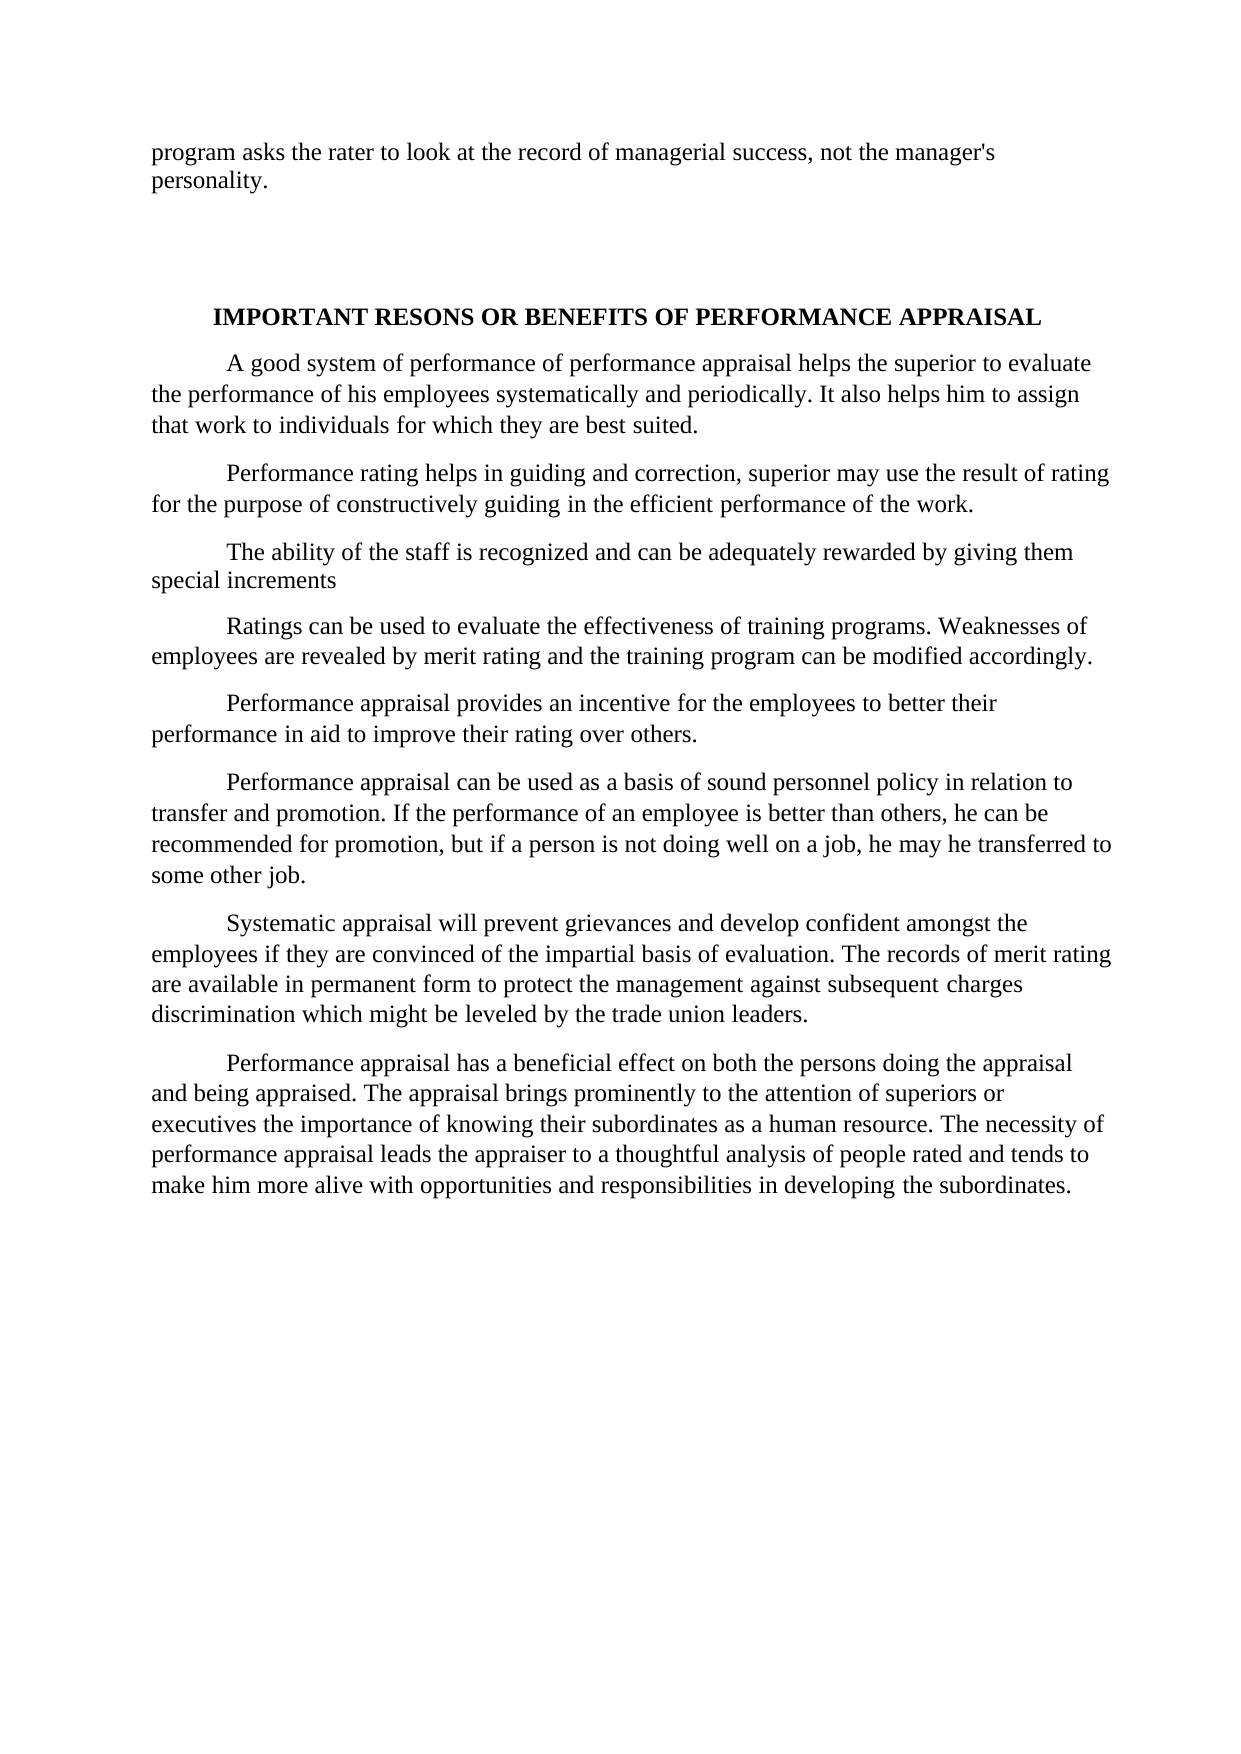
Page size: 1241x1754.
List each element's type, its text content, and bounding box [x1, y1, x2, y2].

text The ability of the staff is recognized and can be adequately rewarded by giving them special increments [151, 537, 1131, 594]
text Ratings can be used to evaluate the effectiveness of training programs. Weaknesses of employees are revealed by merit rating and the training program can be modified accordingly. [151, 611, 1131, 669]
text Performance appraisal has a beneficial effect on both the persons doing the appraisal and being appraised. The appraisal brings prominently to the attention of superiors or executives the importance of knowing their subordinates as a human resource. The necessity of performance appraisal leads the appraiser to a thoughtful analysis of people rated and tends to make him more alive with opportunities and responsibilities in developing the subordinates. [151, 1048, 1105, 1198]
text Performance appraisal can be used as a basis of sound personnel policy in relation to transfer and promotion. If the performance of an employee is better than others, he can be recommended for promotion, but if a person is not doing well on a job, he may he transferred to some other job. [151, 767, 1142, 889]
text Performance rating helps in guiding and correction, superior may use the result of rating for the purpose of constructively guiding in the efficient performance of the work. [151, 458, 1131, 518]
text Systematic appraisal will prevent grievances and develop confident amongst the employees if they are convinced of the impartial basis of evaluation. The records of merit rating are available in permanent form to protect the management against subsequent charges discrimination which might be leveled by the trade union leaders. [151, 908, 1126, 1028]
text program asks the rater to look at the record of managerial success, not the manager's personality. [151, 137, 1105, 194]
text Performance appraisal provides an incentive for the employees to better their performance in aid to improve their rating over others. [151, 688, 1105, 748]
text A good system of performance of performance appraisal helps the superior to evaluate the performance of his employees systematically and periodically. It also helps him to assign that work to individuals for which they are best suited. [151, 348, 1105, 439]
subtitle IMPORTANT RESONS OR BENEFITS OF PERFORMANCE APPRAISAL [213, 302, 1142, 331]
